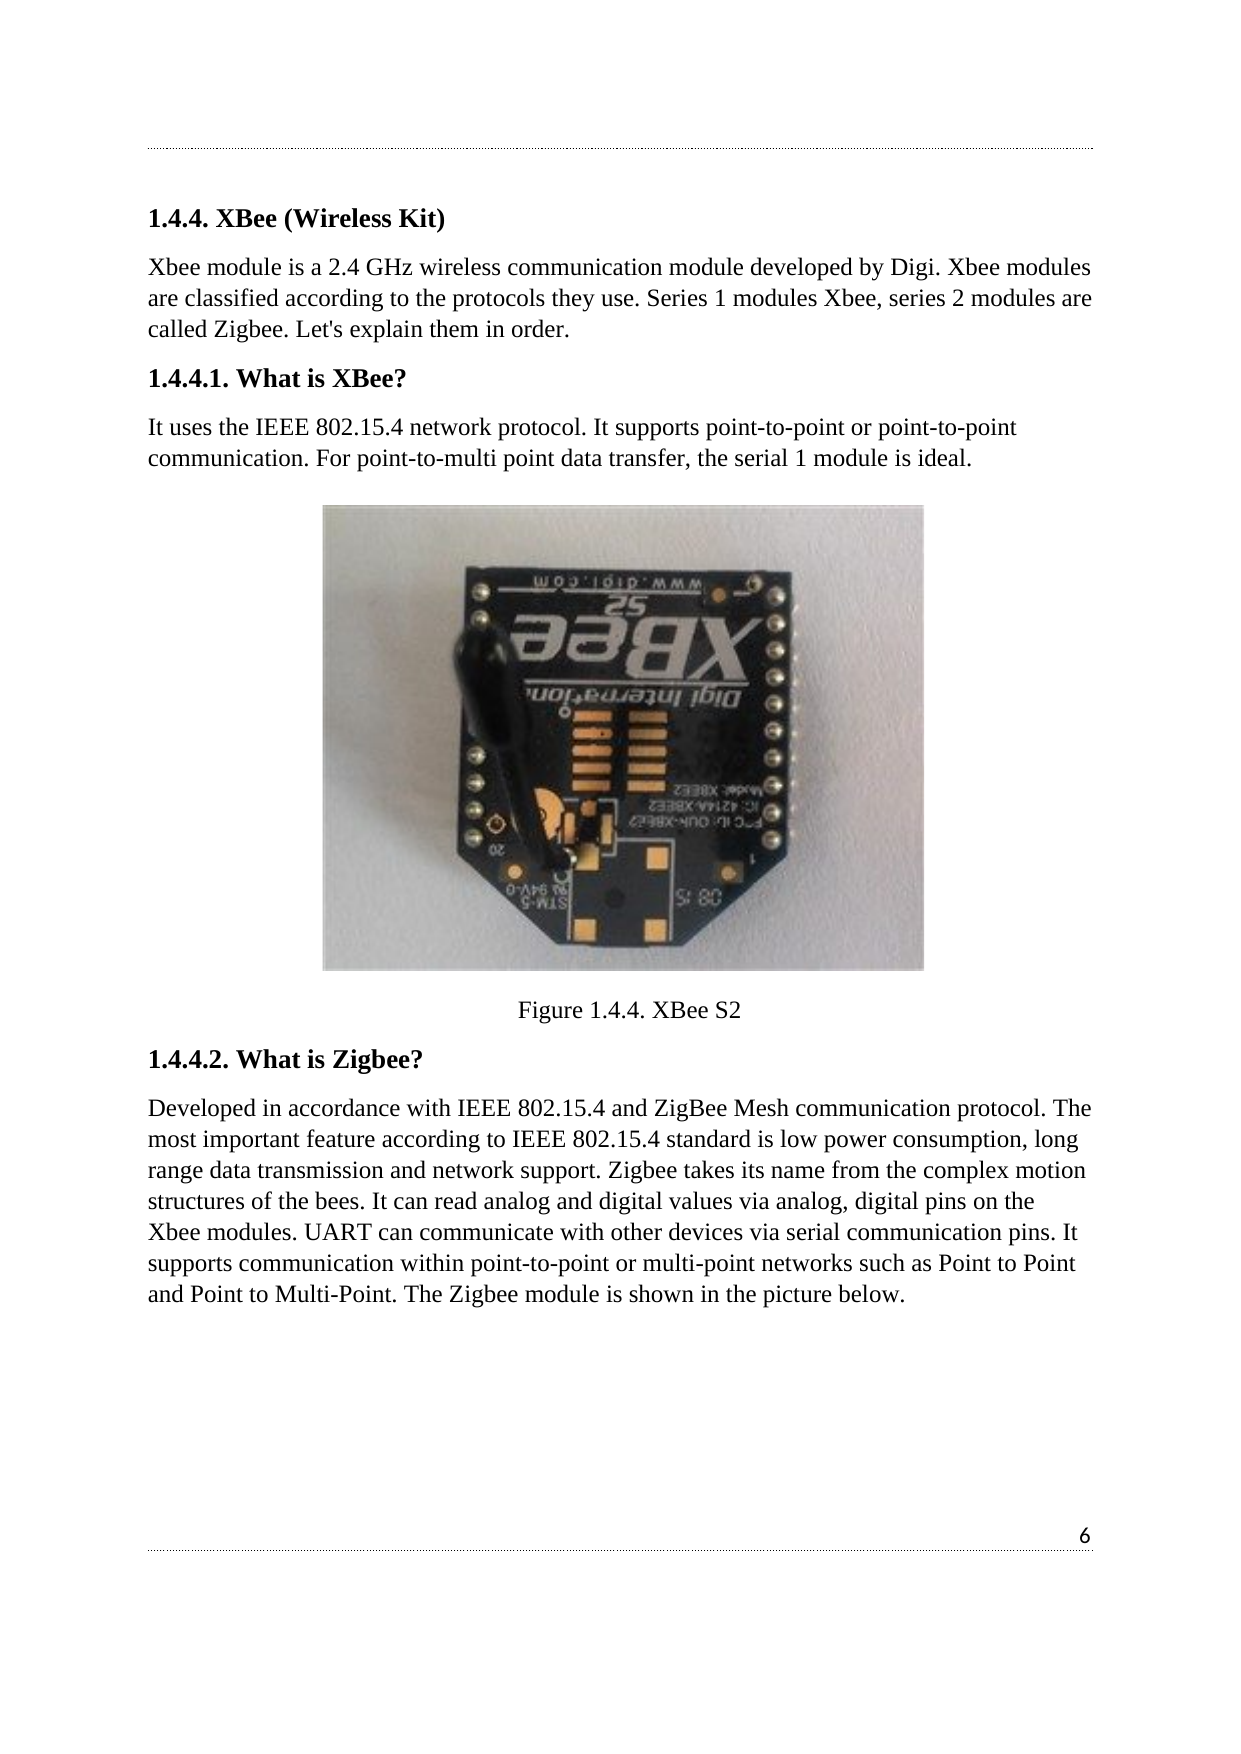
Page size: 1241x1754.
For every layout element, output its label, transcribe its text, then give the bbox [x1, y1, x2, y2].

text 1.4.4.1. What is XBee? [148, 354, 1093, 393]
text Developed in accordance with IEEE 802.15.4 and ZigBee Mesh communication protocol. The most important feature according to IEEE 802.15.4 standard is low power consumption, long range data transmission and network support. Zigbee takes its name from the complex motion structures of the bees. It can read analog and digital values via analog, digital pins on the Xbee modules. UART can communicate with other devices via serial communication pins. It supports communication within point-to-point or multi-point networks such as Point to Point and Point to Multi-Point. The Zigbee module is shown in the picture below. 6 [148, 1086, 1093, 1551]
picture [322, 505, 925, 971]
text 1.4.4.2. What is Zigbee? [148, 1036, 1093, 1074]
text Figure 1.4.4. XBee S2 [148, 988, 1093, 1024]
text Xbee module is a 2.4 GHz wireless communication module developed by Digi. Xbee modules are classified according to the protocols they use. Series 1 modules Xbee, series 2 modules are called Zigbee. Let's explain them in order. [148, 245, 1093, 343]
text 1.4.4. XBee (Wireless Kit) [148, 194, 1093, 233]
